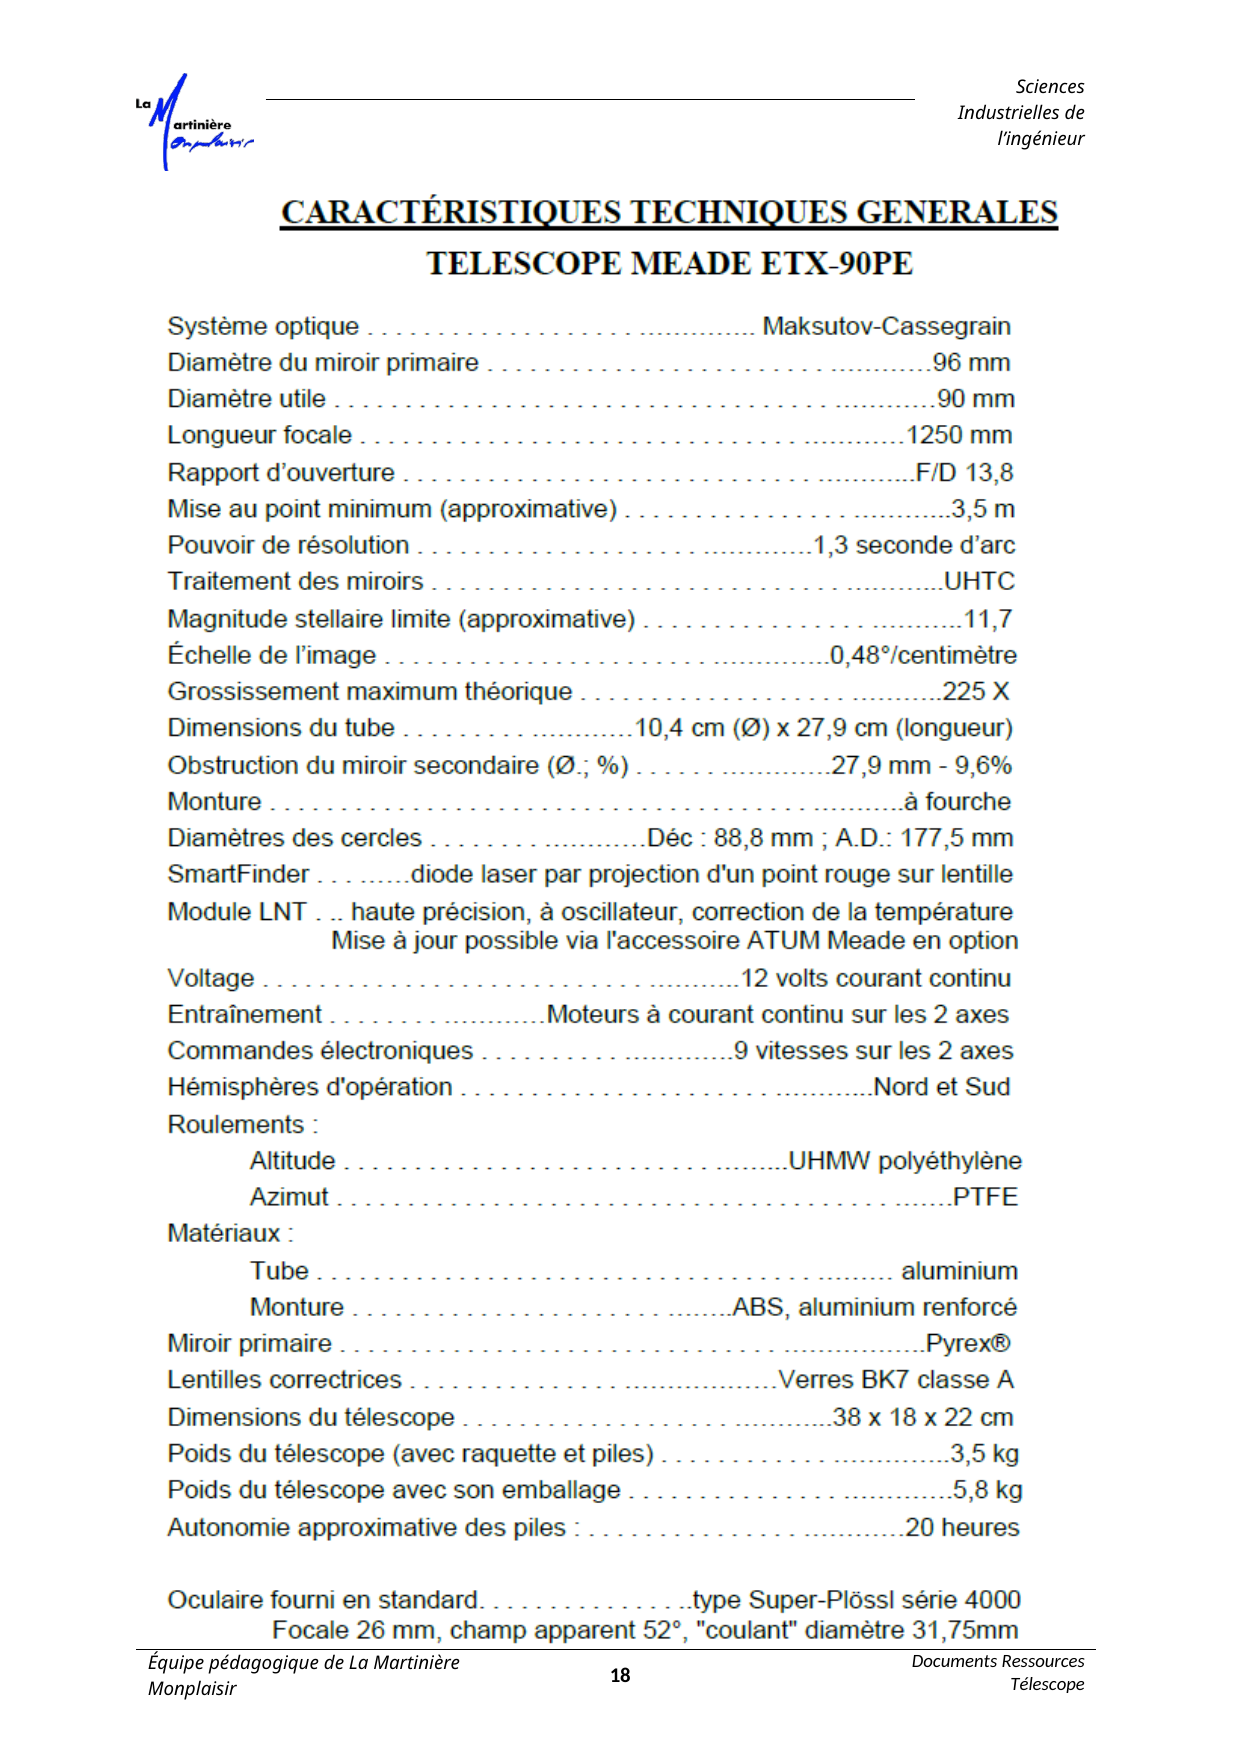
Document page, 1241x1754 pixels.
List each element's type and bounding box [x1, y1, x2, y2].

picture [136, 73, 254, 171]
